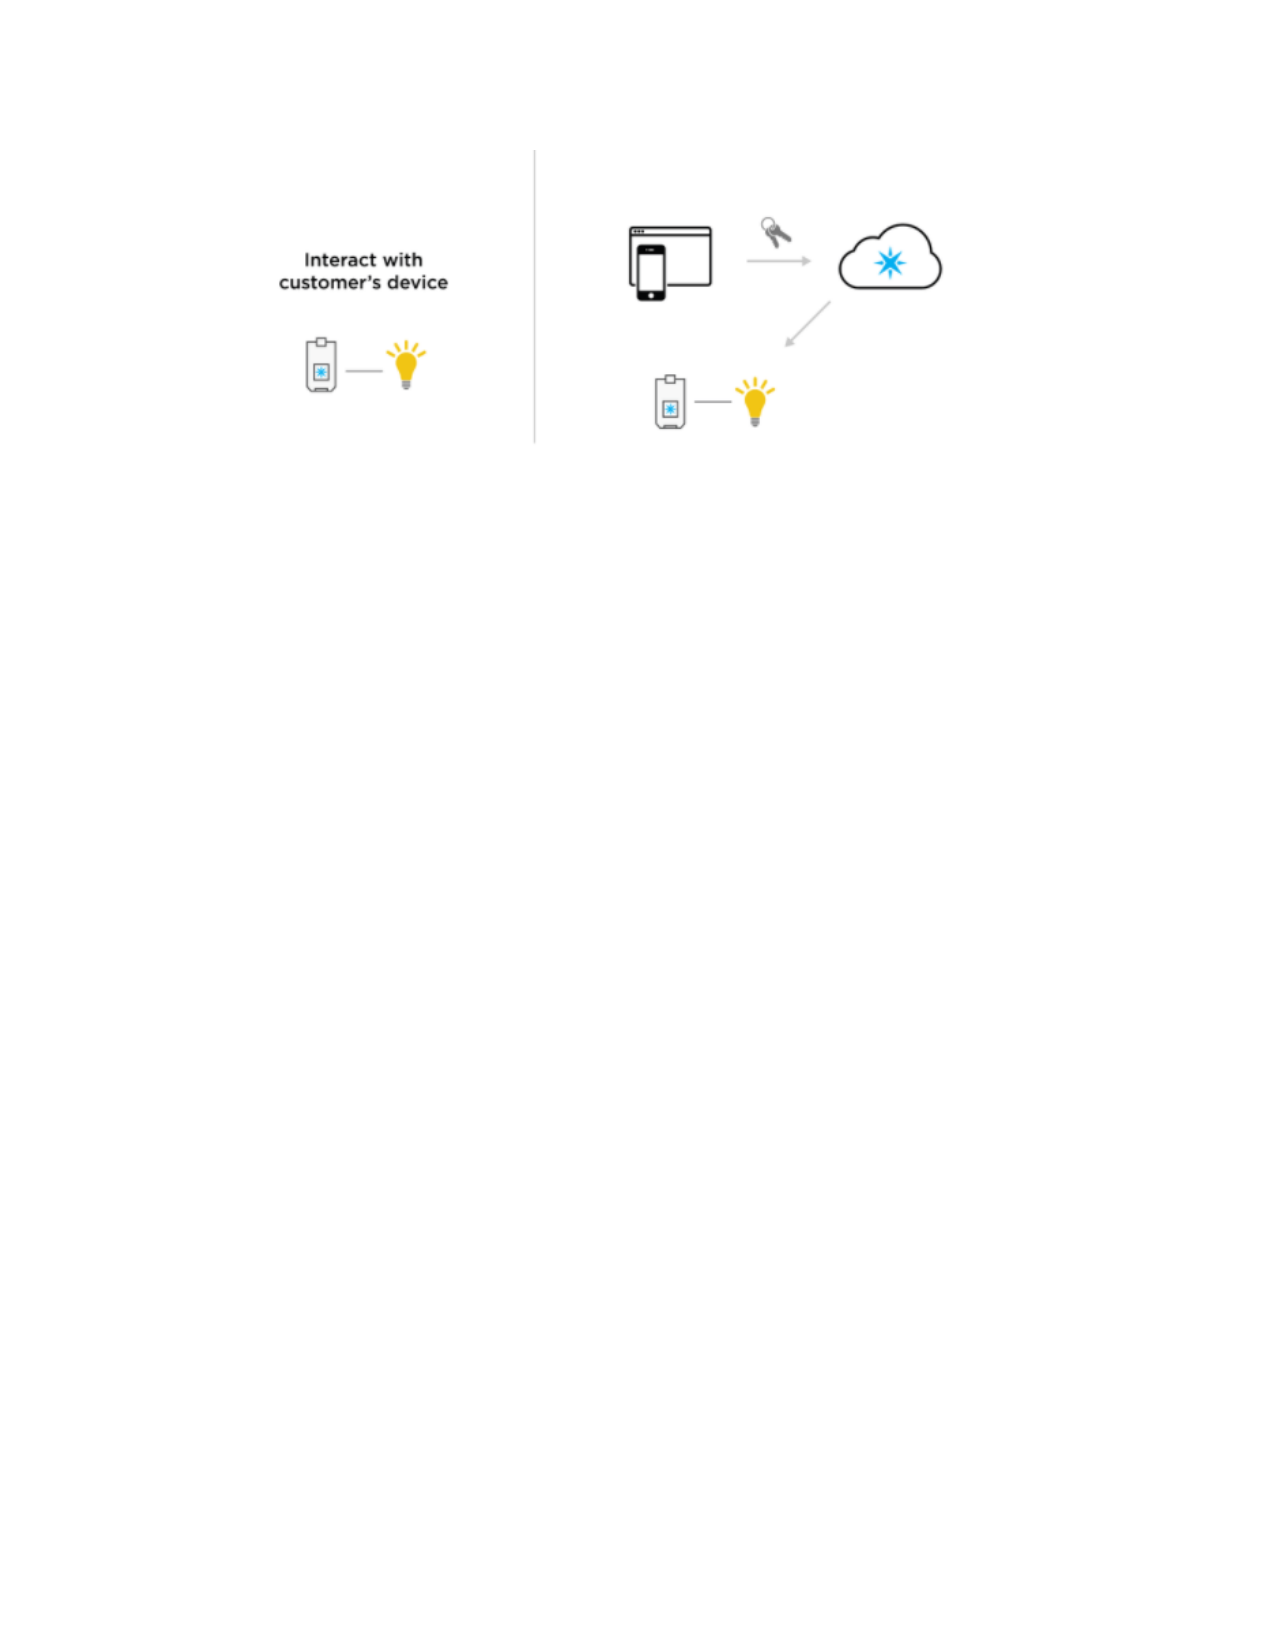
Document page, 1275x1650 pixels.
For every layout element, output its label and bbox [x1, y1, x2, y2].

picture [187, 150, 1088, 477]
